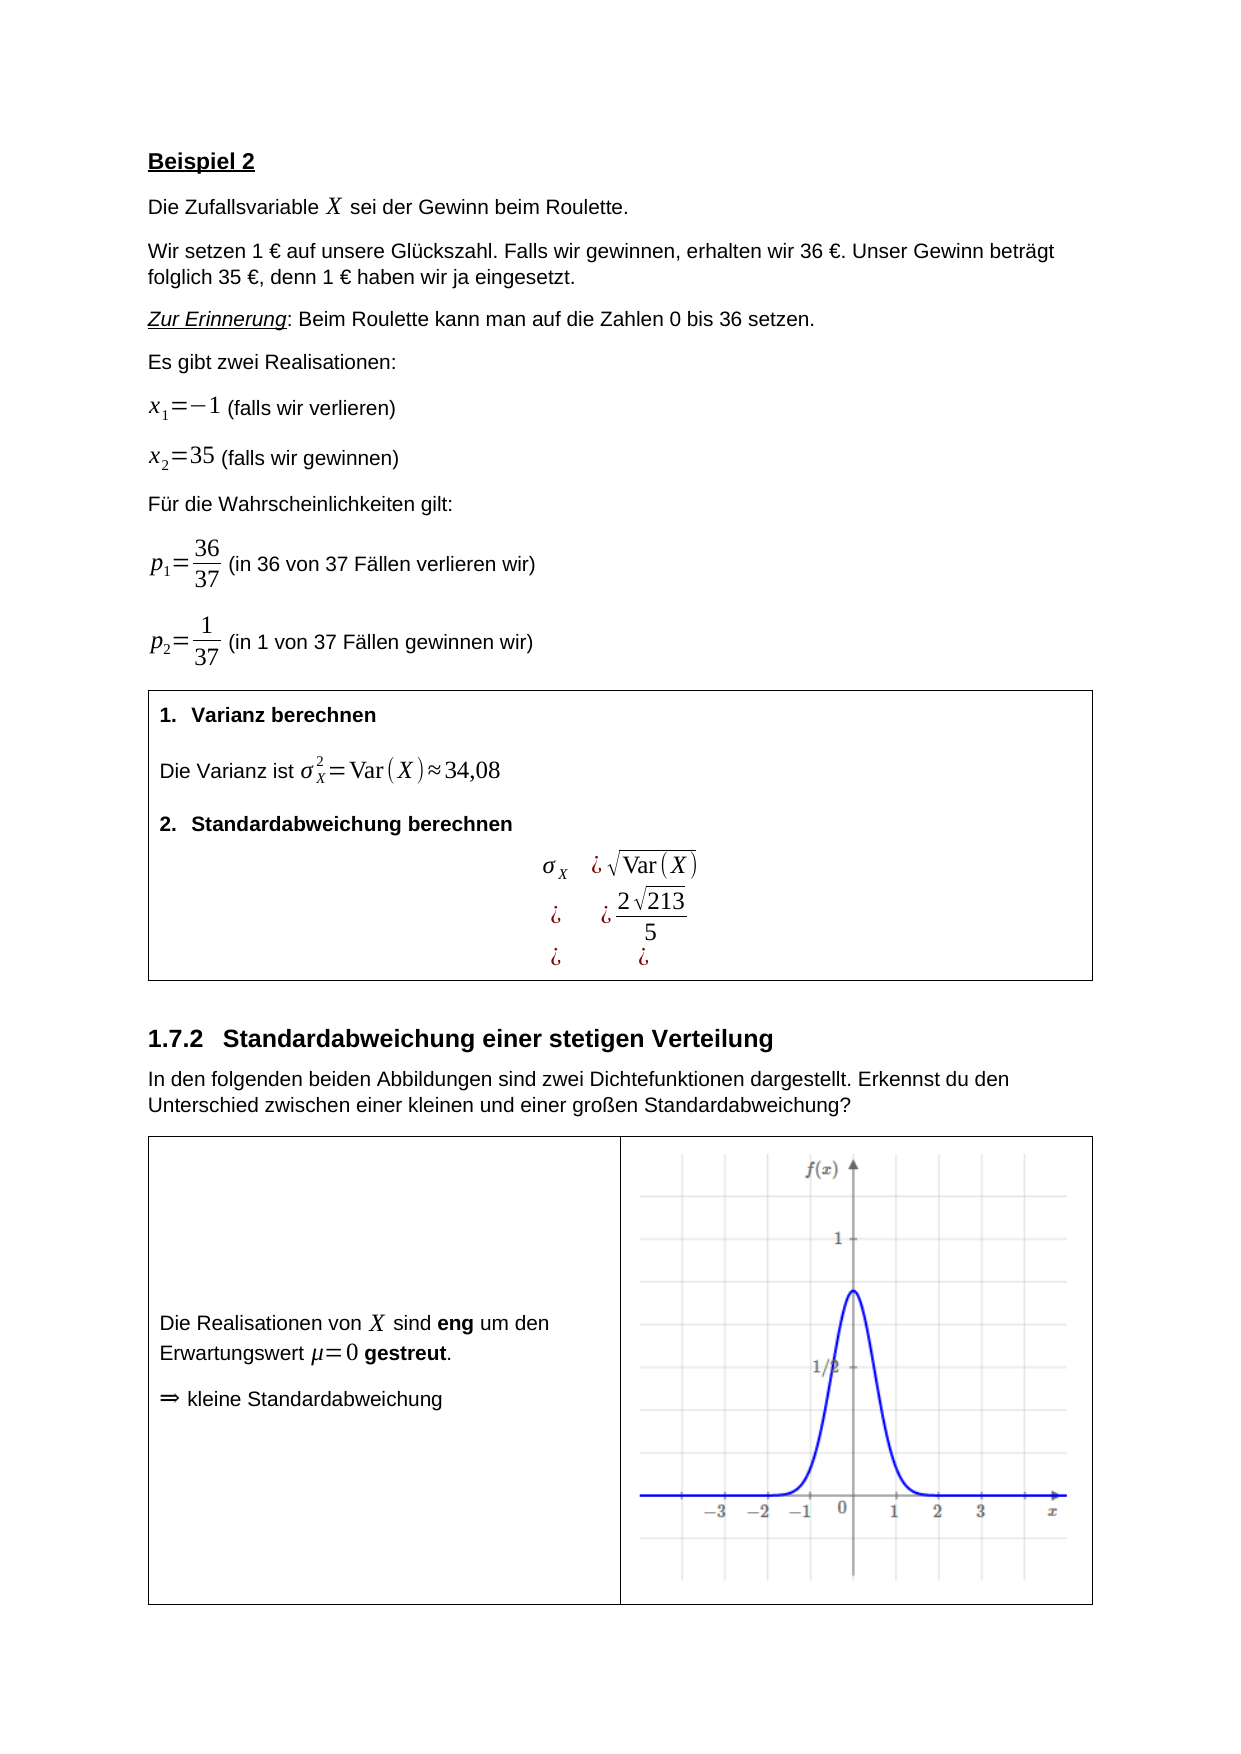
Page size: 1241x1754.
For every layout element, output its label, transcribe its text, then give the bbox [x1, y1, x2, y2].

text Wir setzen 1 € auf unsere Glückszahl. Falls wir gewinnen, erhalten wir 36 €. Unser Gewinn beträgt folglich 35 €, denn 1 € haben wir ja eingesetzt. [148, 239, 1093, 289]
table_header Varianz berechnen [149, 691, 1092, 739]
text Beispiel 2 [148, 148, 1093, 174]
text Zur Erinnerung: Beim Roulette kann man auf die Zahlen 0 bis 36 setzen. [148, 307, 1093, 331]
text Für die Wahrscheinlichkeiten gilt: [148, 492, 1093, 516]
picture [631, 1149, 1081, 1591]
table_header [621, 1137, 1092, 1603]
subtitle Standardabweichung einer stetigen Verteilung [148, 1024, 1093, 1052]
text (falls wir gewinnen) [148, 442, 1093, 473]
text In den folgenden beiden Abbildungen sind zwei Dichtefunktionen dargestellt. Erkennst du den Unterschied zwischen einer kleinen und einer großen Standardabweichung? [148, 1067, 1093, 1117]
text (falls wir verlieren) [148, 392, 1093, 423]
table_header Die Realisationen von sind eng um den Erwartungswert gestreut. kleine Standardabweichung [149, 1137, 620, 1603]
text Die Zufallsvariable sei der Gewinn beim Roulette. [148, 193, 1093, 220]
text (in 36 von 37 Fällen verlieren wir) [148, 534, 1093, 593]
text Es gibt zwei Realisationen: [148, 350, 1093, 374]
table_cell Die Varianz ist [149, 740, 1092, 799]
text (in 1 von 37 Fällen gewinnen wir) [148, 612, 1093, 671]
table_cell Standardabweichung berechnen [149, 799, 1092, 980]
